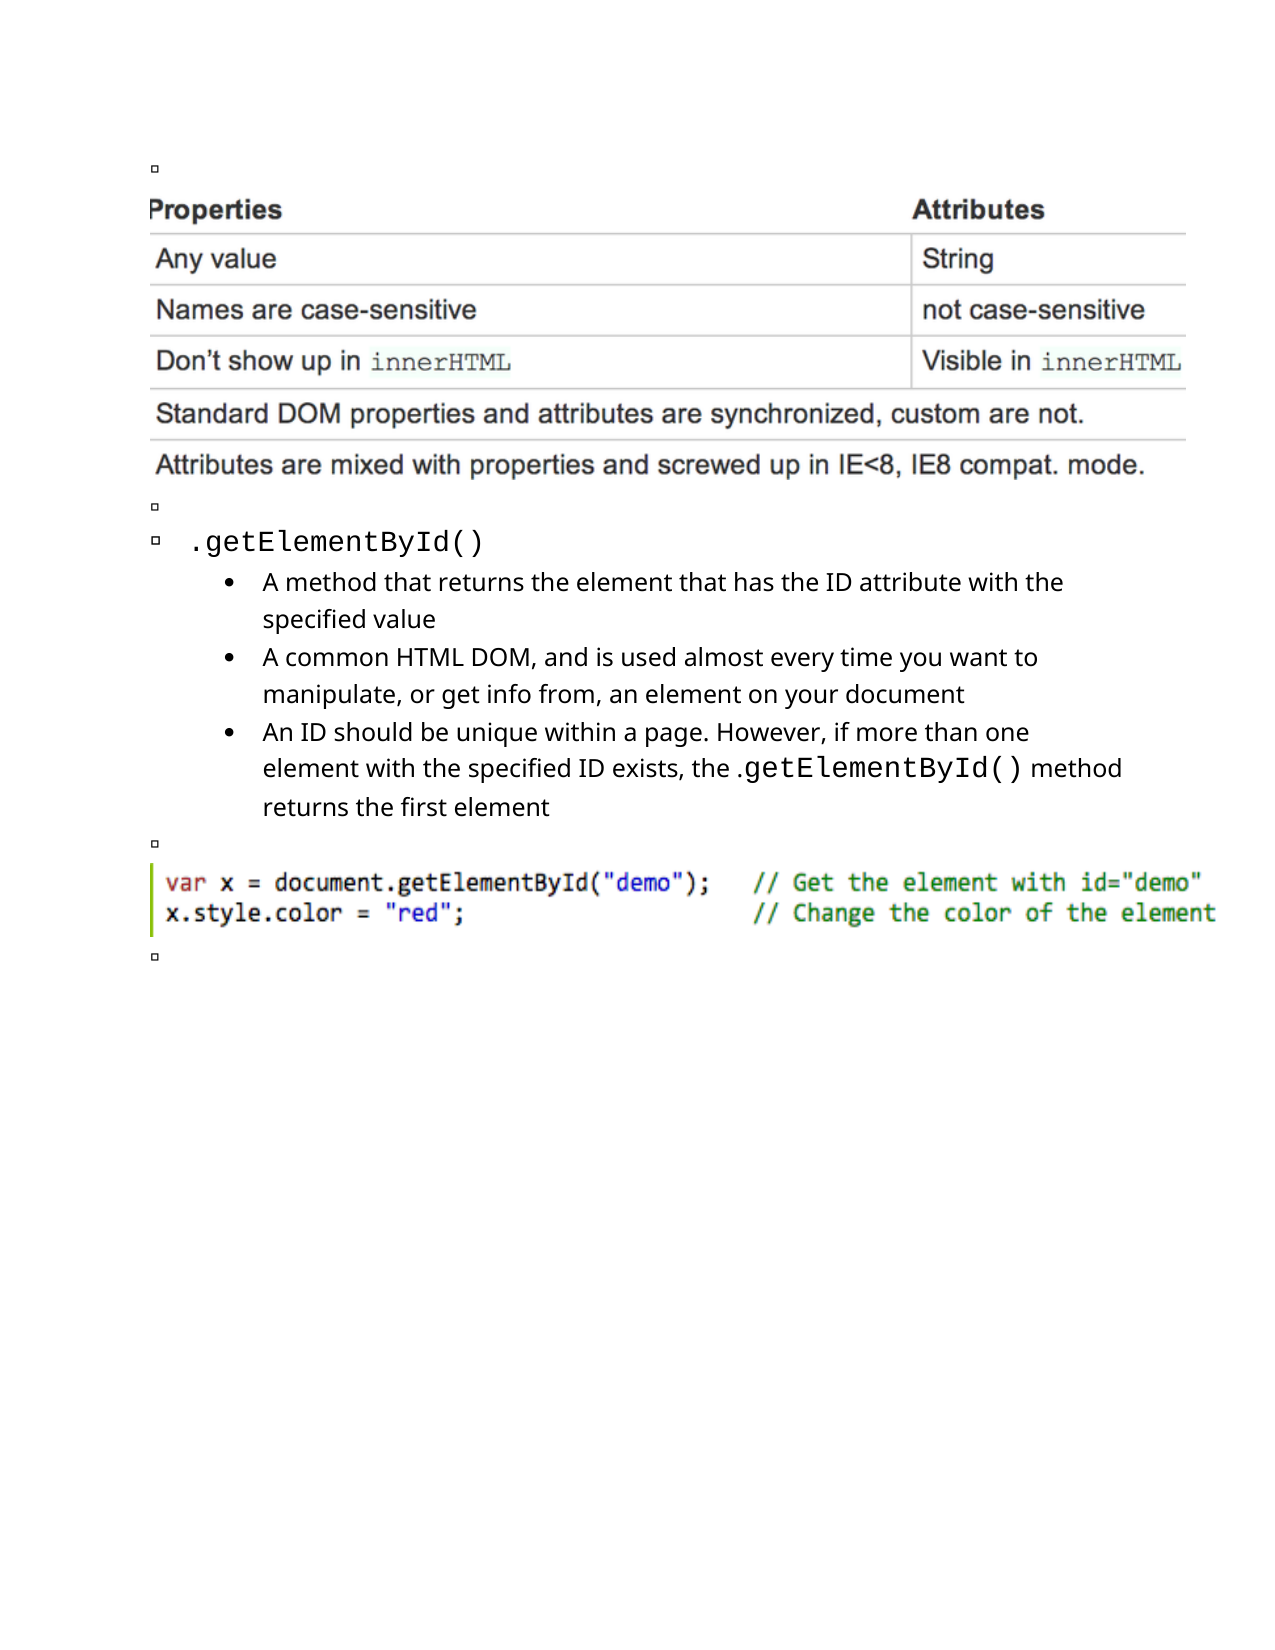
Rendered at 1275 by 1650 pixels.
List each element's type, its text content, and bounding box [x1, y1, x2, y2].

text A method that returns the element that has the ID attribute with the specified value [225, 562, 1125, 637]
text An ID should be unique within a page. However, if more than one element with the specified ID exists, the .getElementById() method returns the first element [225, 712, 1125, 825]
picture [150, 195, 1186, 480]
picture [150, 863, 1221, 937]
text .getElementById() [150, 525, 1125, 562]
text A common HTML DOM, and is used almost every time you want to manipulate, or get info from, an element on your document [225, 637, 1125, 712]
